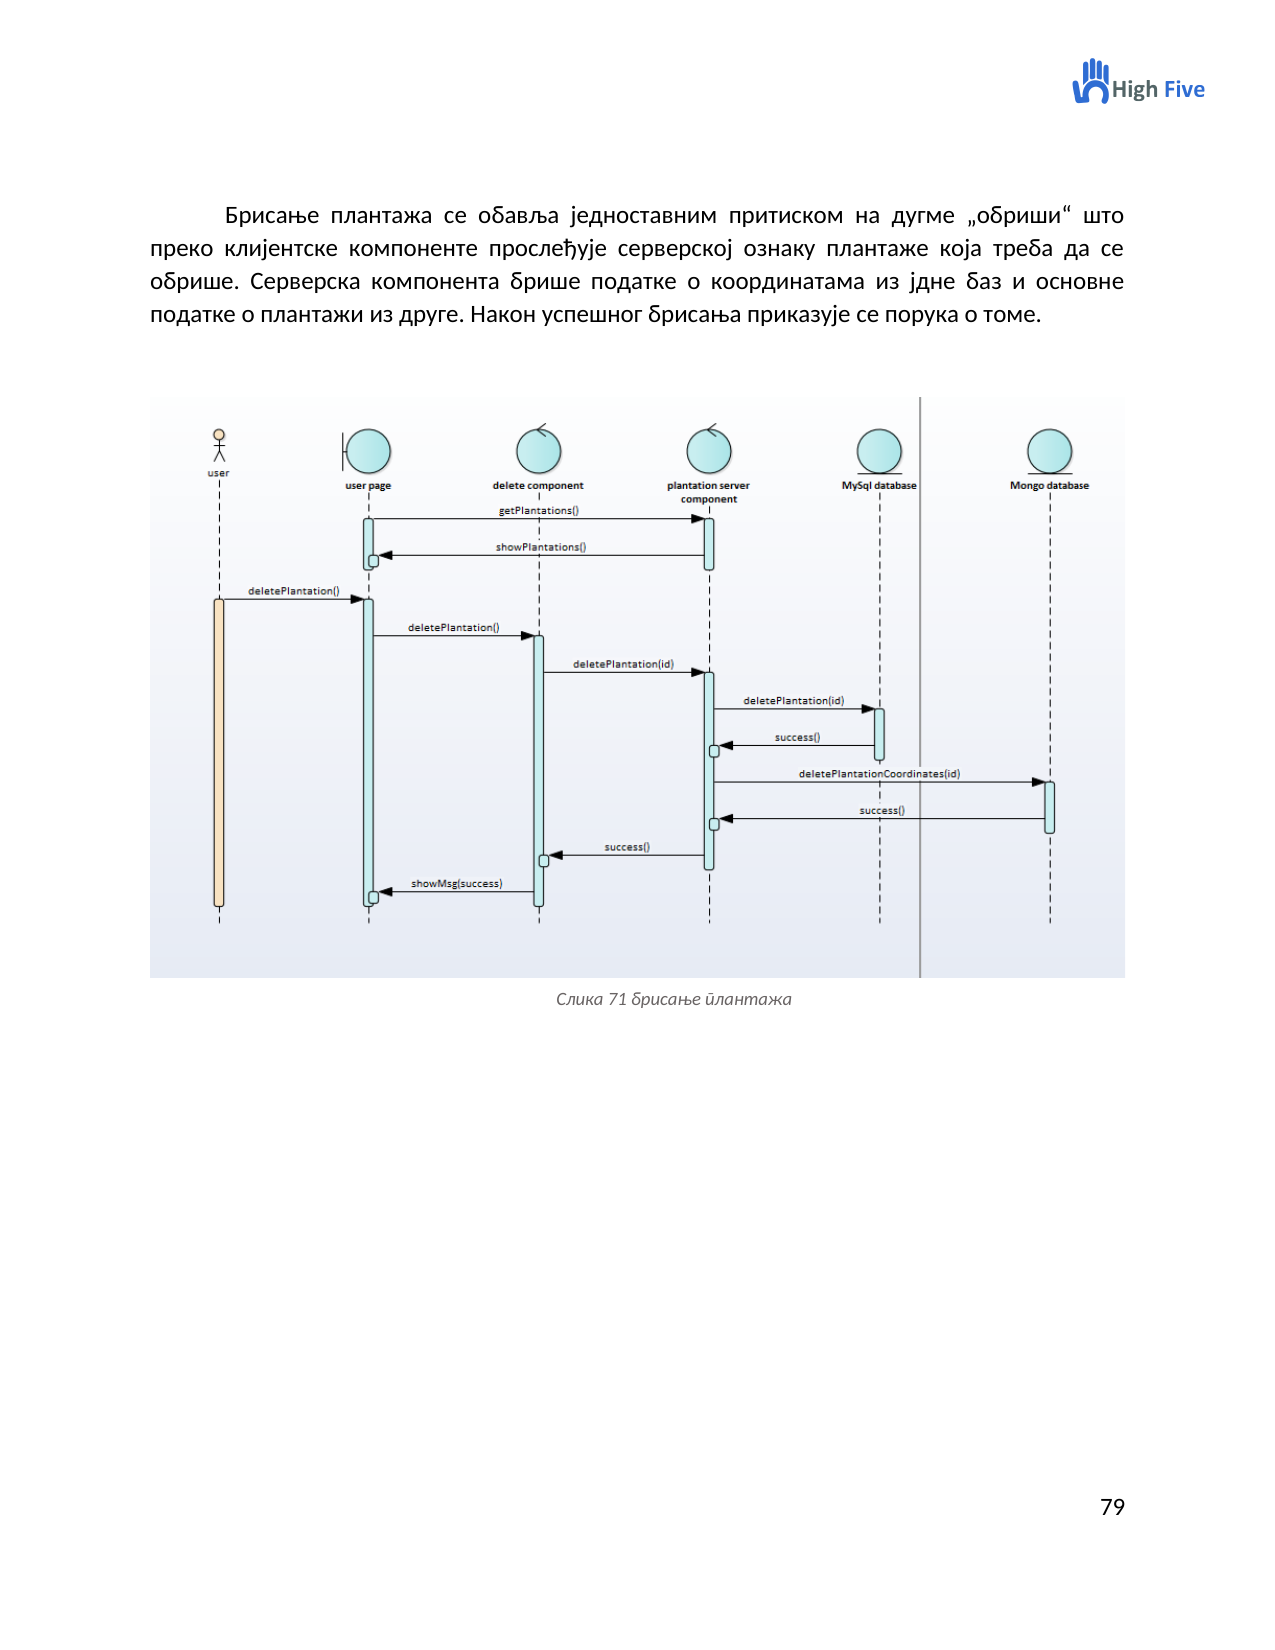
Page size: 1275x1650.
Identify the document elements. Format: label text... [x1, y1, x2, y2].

picture [150, 397, 1125, 978]
picture [1069, 53, 1223, 110]
text Брисање плантажа се обавља једноставним притиском на дугме „обриши“ што преко клијентске компоненте прослеђује серверској ознаку плантаже која треба да се обрише. Серверска компонента брише податке о координатама из јдне баз и основне податке о плантажи из друге. Након успешног брисања приказује се порука о томе. [150, 199, 1125, 329]
